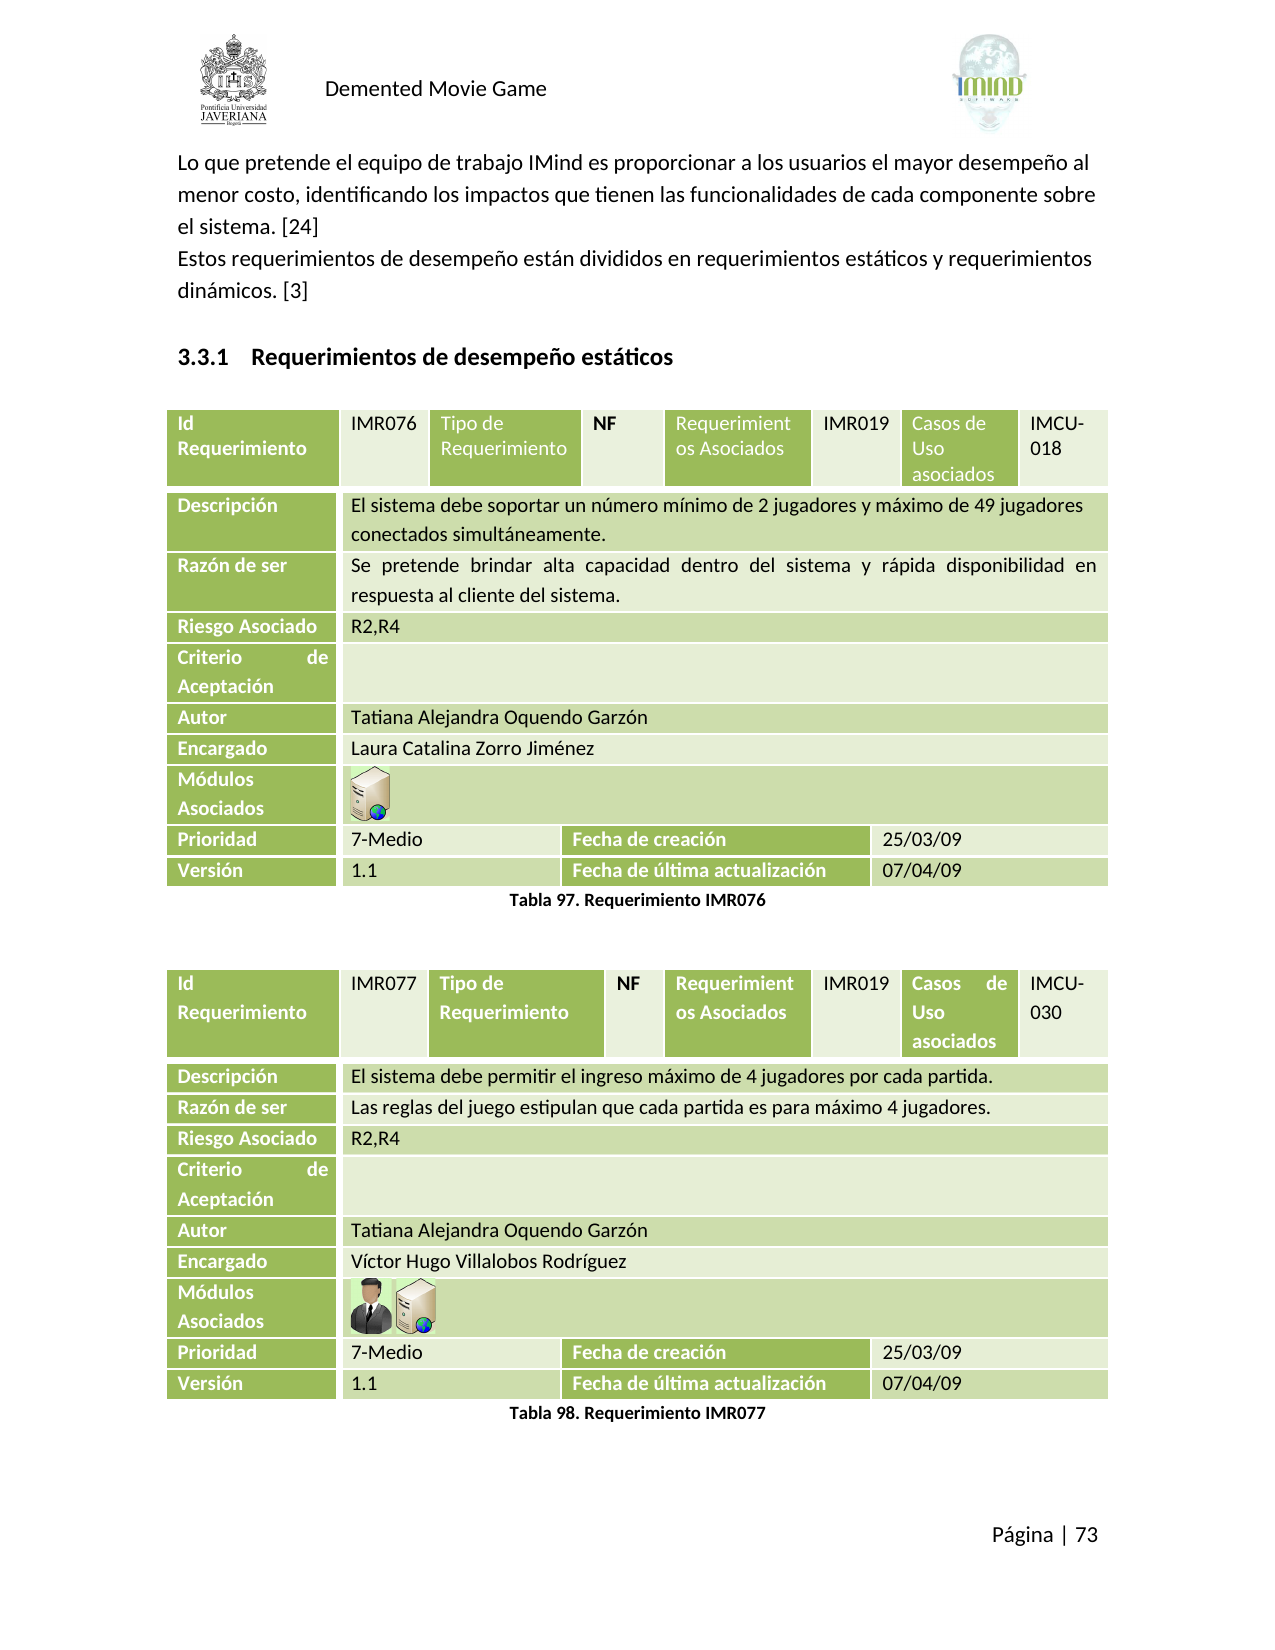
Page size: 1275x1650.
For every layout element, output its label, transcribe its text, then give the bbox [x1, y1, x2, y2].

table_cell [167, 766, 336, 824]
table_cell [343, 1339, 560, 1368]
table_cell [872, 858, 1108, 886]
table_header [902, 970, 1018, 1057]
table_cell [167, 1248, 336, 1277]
subtitle Requerimientos de desempeño estáticos [177, 341, 1098, 371]
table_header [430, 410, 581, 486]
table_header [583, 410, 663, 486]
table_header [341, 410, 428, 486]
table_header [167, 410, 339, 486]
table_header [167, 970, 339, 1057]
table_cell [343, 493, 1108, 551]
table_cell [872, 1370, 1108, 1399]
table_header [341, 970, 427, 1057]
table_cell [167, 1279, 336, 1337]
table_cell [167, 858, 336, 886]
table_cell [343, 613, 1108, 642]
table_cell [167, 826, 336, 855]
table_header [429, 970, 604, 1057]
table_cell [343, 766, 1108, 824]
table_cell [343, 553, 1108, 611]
text Tabla 98. Requerimiento IMR077 [177, 1401, 1098, 1424]
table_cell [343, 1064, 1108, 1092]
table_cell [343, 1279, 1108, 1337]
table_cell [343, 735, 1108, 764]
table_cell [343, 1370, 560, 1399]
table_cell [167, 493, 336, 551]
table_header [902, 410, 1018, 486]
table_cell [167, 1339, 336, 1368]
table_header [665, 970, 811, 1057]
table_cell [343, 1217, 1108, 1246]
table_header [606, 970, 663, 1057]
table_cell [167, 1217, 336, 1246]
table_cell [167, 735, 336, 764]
picture [396, 1278, 436, 1334]
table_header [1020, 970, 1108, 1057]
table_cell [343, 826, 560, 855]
picture [350, 1278, 392, 1334]
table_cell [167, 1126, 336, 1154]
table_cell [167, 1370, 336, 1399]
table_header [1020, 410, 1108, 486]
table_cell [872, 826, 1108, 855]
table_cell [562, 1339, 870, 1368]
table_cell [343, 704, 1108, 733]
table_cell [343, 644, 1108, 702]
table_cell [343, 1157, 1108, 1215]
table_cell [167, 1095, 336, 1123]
picture [350, 766, 390, 821]
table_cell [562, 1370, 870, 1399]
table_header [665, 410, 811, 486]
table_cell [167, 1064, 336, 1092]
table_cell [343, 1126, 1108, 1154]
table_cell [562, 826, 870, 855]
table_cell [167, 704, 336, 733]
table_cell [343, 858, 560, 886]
text Estos requerimientos de desempeño están divididos en requerimientos estáticos y requerimientos dinámicos. [3] [177, 244, 1098, 304]
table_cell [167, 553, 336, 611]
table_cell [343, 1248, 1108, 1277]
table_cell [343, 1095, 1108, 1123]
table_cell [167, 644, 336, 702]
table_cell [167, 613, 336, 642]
picture [951, 34, 1033, 138]
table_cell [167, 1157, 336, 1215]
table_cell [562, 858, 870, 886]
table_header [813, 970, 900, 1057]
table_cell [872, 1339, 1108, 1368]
picture [200, 34, 267, 126]
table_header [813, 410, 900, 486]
text Lo que pretende el equipo de trabajo IMind es proporcionar a los usuarios el mayor desempeño al menor costo, identificando los impactos que tienen las funcionalidades de cada componente sobre el sistema. [24] [177, 148, 1098, 240]
text Tabla 97. Requerimiento IMR076 [177, 889, 1098, 911]
